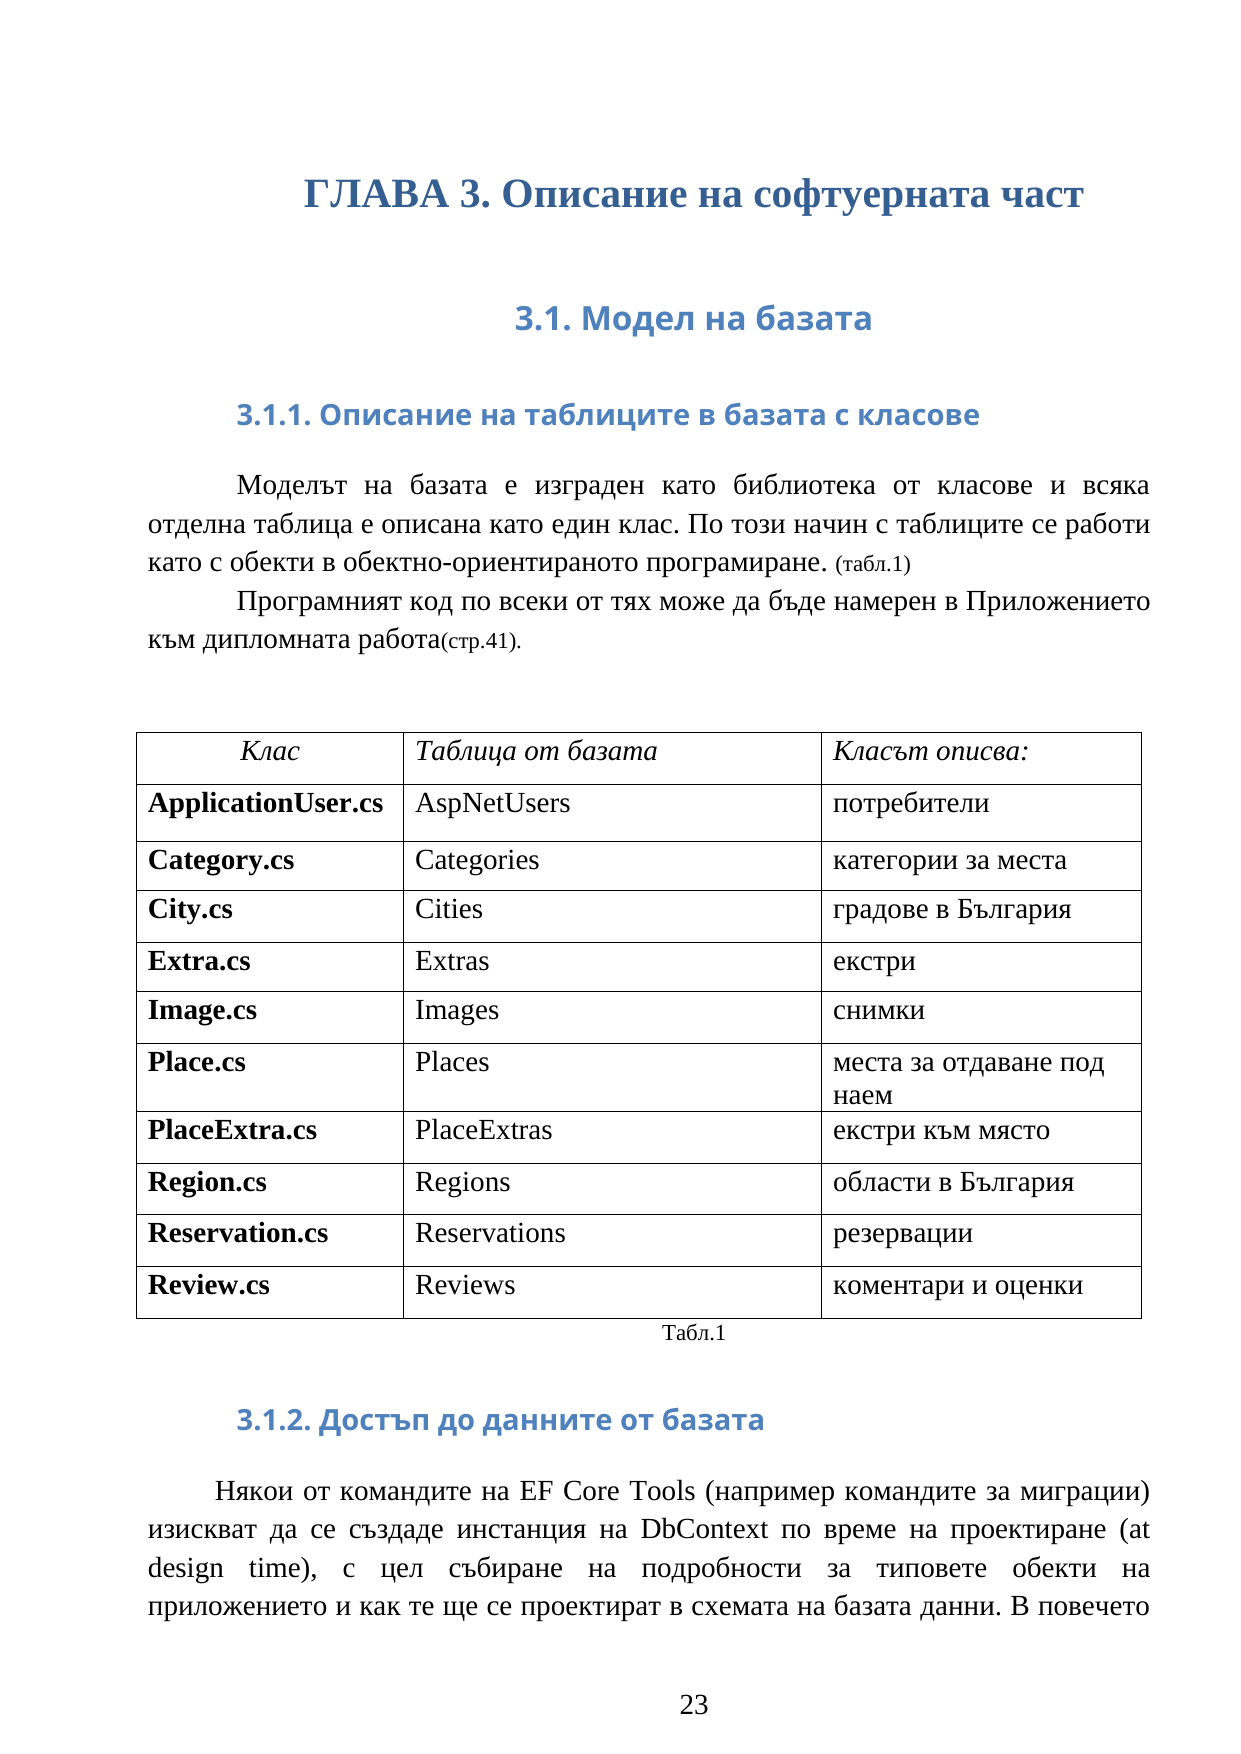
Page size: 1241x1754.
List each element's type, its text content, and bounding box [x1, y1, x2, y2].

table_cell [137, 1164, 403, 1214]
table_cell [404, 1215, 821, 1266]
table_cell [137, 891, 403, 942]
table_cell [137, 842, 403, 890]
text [148, 1473, 1152, 1622]
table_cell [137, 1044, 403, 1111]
subtitle ГЛАВА 3. Описание на софтуерната част [148, 168, 1152, 216]
subtitle 3.1.2. Достъп до данните от базата [148, 1400, 1152, 1439]
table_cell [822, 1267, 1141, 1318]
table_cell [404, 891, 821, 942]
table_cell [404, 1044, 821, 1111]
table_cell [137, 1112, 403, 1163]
subtitle 3.1.1. Описание на таблиците в базата с класове [148, 394, 1152, 434]
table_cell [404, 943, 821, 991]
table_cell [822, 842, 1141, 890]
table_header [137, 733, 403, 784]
text Моделът на базата е изграден като библиотека от класове и всяка отделна таблица е описана като един клас. По този начин с таблиците се работи като с обекти в обектно-ориентираното програмиране. (табл.1) [148, 467, 1152, 578]
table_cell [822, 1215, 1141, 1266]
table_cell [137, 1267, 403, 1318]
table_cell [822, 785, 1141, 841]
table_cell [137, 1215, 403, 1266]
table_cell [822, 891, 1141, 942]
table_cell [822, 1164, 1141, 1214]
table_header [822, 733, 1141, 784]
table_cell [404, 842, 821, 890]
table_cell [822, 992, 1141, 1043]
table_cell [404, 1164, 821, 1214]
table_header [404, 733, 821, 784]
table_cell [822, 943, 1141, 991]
text Табл.1 [148, 1319, 1152, 1345]
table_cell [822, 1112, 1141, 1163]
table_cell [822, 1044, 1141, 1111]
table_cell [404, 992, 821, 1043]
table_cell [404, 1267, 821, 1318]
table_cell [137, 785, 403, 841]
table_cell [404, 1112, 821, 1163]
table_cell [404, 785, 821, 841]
subtitle 3.1. Модел на базата [148, 294, 1152, 340]
text Програмният код по всеки от тях може да бъде намерен в Приложението към дипломната работа(стр.41). [148, 583, 1152, 655]
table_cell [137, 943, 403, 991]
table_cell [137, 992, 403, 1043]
